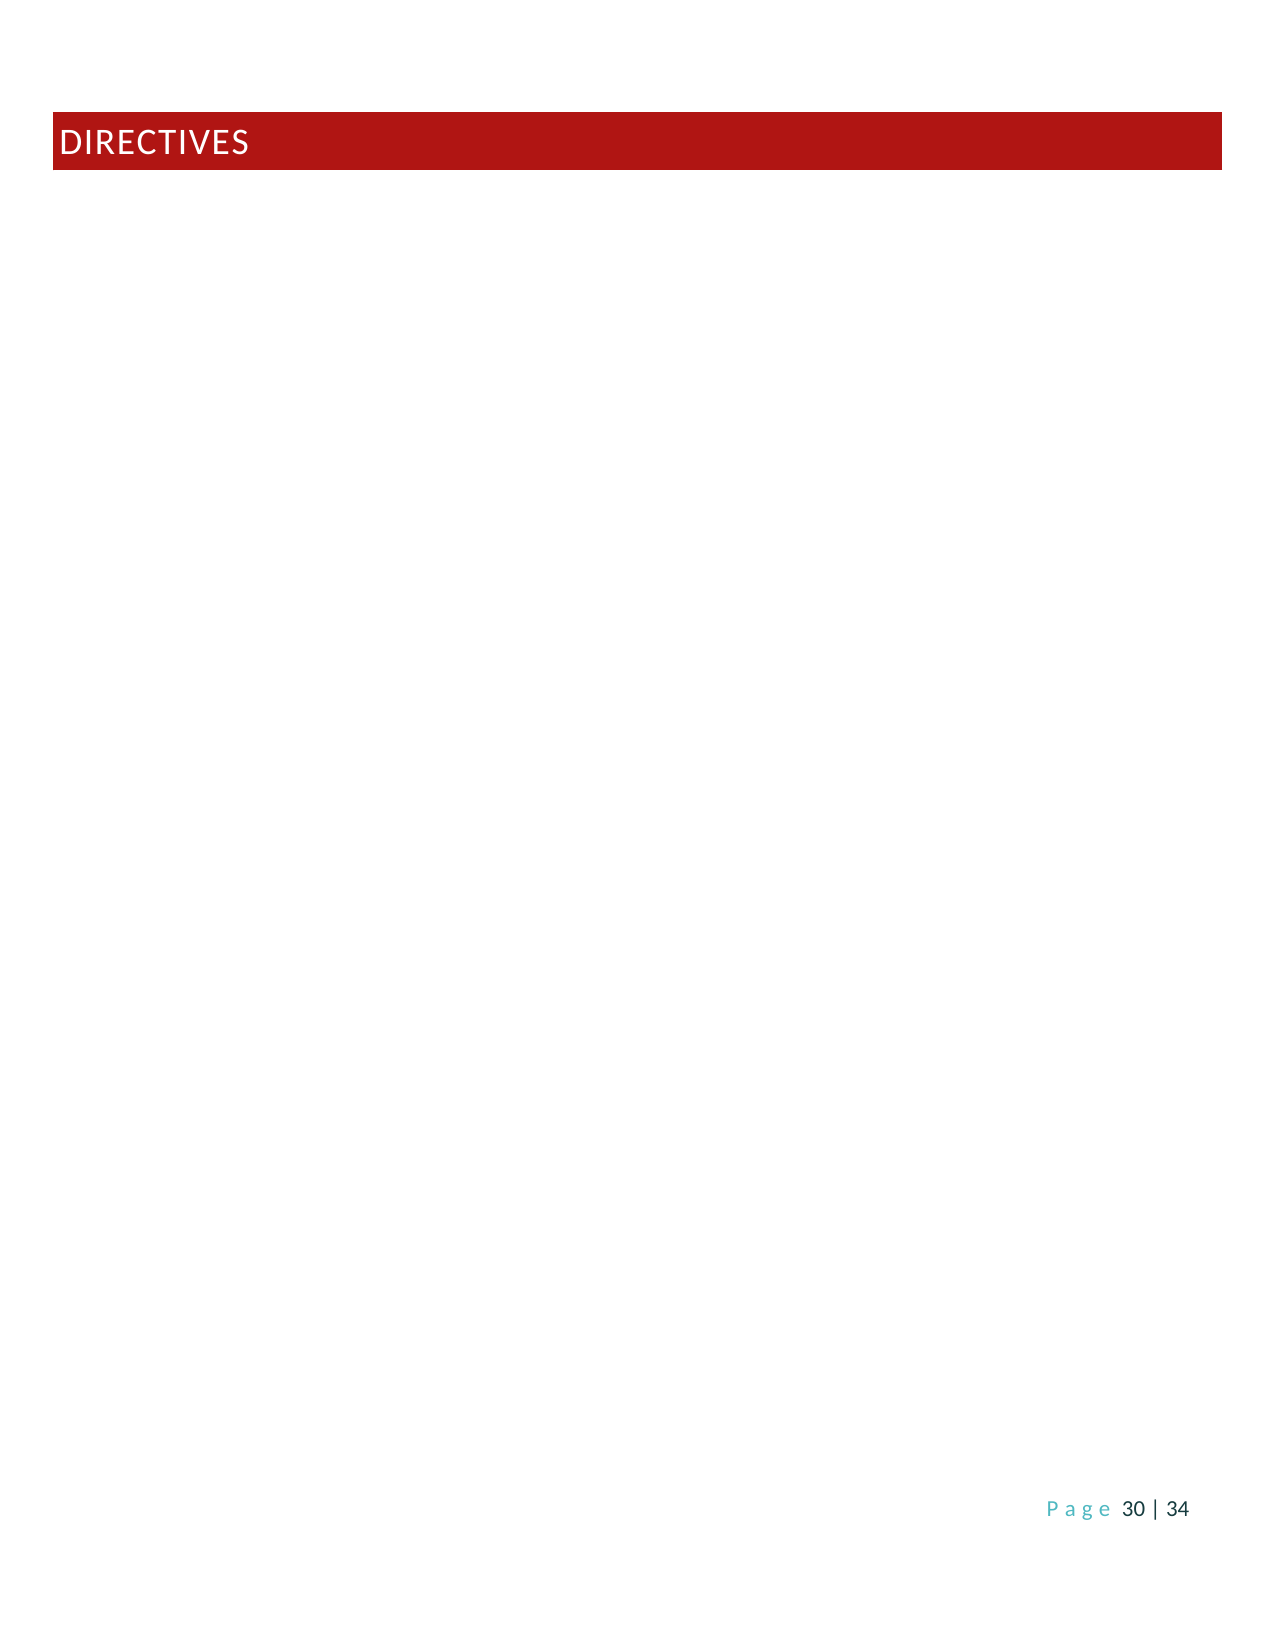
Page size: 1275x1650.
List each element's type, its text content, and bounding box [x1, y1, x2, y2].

subtitle Directives [59, 118, 1216, 164]
